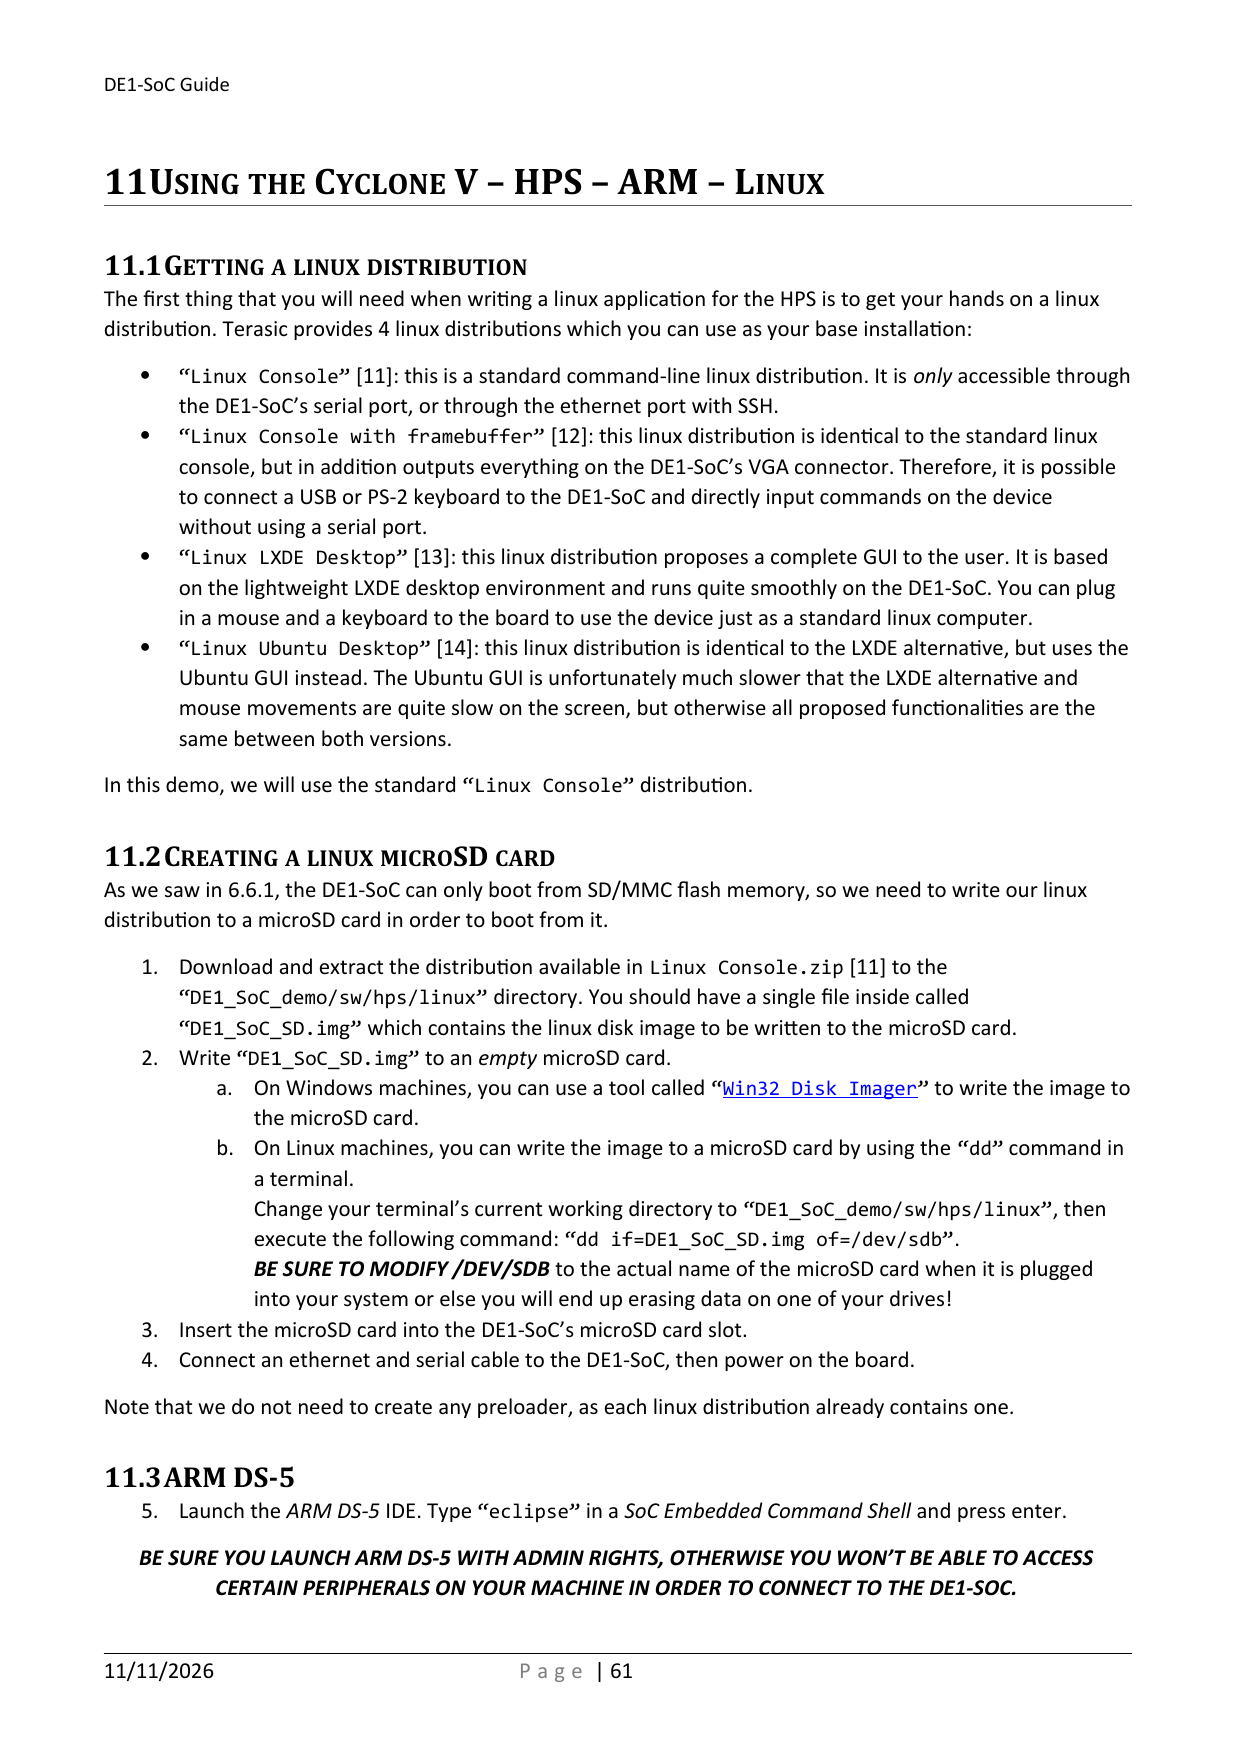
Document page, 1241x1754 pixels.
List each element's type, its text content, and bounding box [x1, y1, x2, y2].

list Download and extract the distribution available in Linux Console.zip to the “DE1_SoC_demo/sw/hps/linux” directory. You should have a single file inside called “DE1_SoC_SD.img” which contains the linux disk image to be written to the microSD card. [141, 952, 1132, 1041]
list Write “DE1_SoC_SD.img” to an empty microSD card. [141, 1043, 1132, 1071]
text As we saw in 6.6.1, the DE1-SoC can only boot from SD/MMC flash memory, so we need to write our linux distribution to a microSD card in order to boot from it. [103, 875, 1132, 933]
list On Windows machines, you can use a tool called “Win32 Disk Imager” to write the image to the microSD card. [216, 1073, 1132, 1131]
text In this demo, we will use the standard “Linux Console” distribution. [103, 771, 1132, 798]
list “Linux LXDE Desktop” : this linux distribution proposes a complete GUI to the user. It is based on the lightweight LXDE desktop environment and runs quite smoothly on the DE1-SoC. You can plug in a mouse and a keyboard to the board to use the device just as a standard linux computer. [141, 542, 1132, 631]
subtitle ARM DS-5 [103, 1459, 1132, 1494]
list Launch the ARM DS-5 IDE. Type “eclipse” in a SoC Embedded Command Shell and press enter. [141, 1496, 1132, 1524]
subtitle Getting a linux distribution [103, 247, 1132, 281]
list “Linux Console with framebuffer” : this linux distribution is identical to the standard linux console, but in addition outputs everything on the DE1-SoC’s VGA connector. Therefore, it is possible to connect a USB or PS-2 keyboard to the DE1-SoC and directly input commands on the device without using a serial port. [141, 422, 1132, 540]
subtitle Creating a linux microSD card [103, 838, 1132, 872]
list Insert the microSD card into the DE1-SoC’s microSD card slot. [141, 1315, 1132, 1343]
text Be sure you launch arm ds-5 with admin rights, otherwise you won’t be able to access certain peripherals on your machine in order to connect to the de1-Soc. [103, 1543, 1132, 1601]
text The first thing that you will need when writing a linux application for the HPS is to get your hands on a linux distribution. Terasic provides 4 linux distributions which you can use as your base installation: [103, 284, 1132, 342]
subtitle Using the Cyclone V – HPS – ARM – Linux [103, 159, 1132, 206]
list “Linux Console” : this is a standard command-line linux distribution. It is only accessible through the DE1-SoC’s serial port, or through the ethernet port with SSH. [141, 361, 1132, 419]
list On Linux machines, you can write the image to a microSD card by using the “dd” command in a terminal. Change your terminal’s current working directory to “DE1_SoC_demo/sw/hps/linux”, then execute the following command: “dd if=DE1_SoC_SD.img of=/dev/sdb”. Be sure to modify /dev/sdb to the actual name of the microSD card when it is plugged into your system or else you will end up erasing data on one of your drives! [216, 1133, 1132, 1312]
list “Linux Ubuntu Desktop” : this linux distribution is identical to the LXDE alternative, but uses the Ubuntu GUI instead. The Ubuntu GUI is unfortunately much slower that the LXDE alternative and mouse movements are quite slow on the screen, but otherwise all proposed functionalities are the same between both versions. [141, 633, 1132, 752]
list Connect an ethernet and serial cable to the DE1-SoC, then power on the board. [141, 1345, 1132, 1373]
text Note that we do not need to create any preloader, as each linux distribution already contains one. [103, 1392, 1132, 1420]
